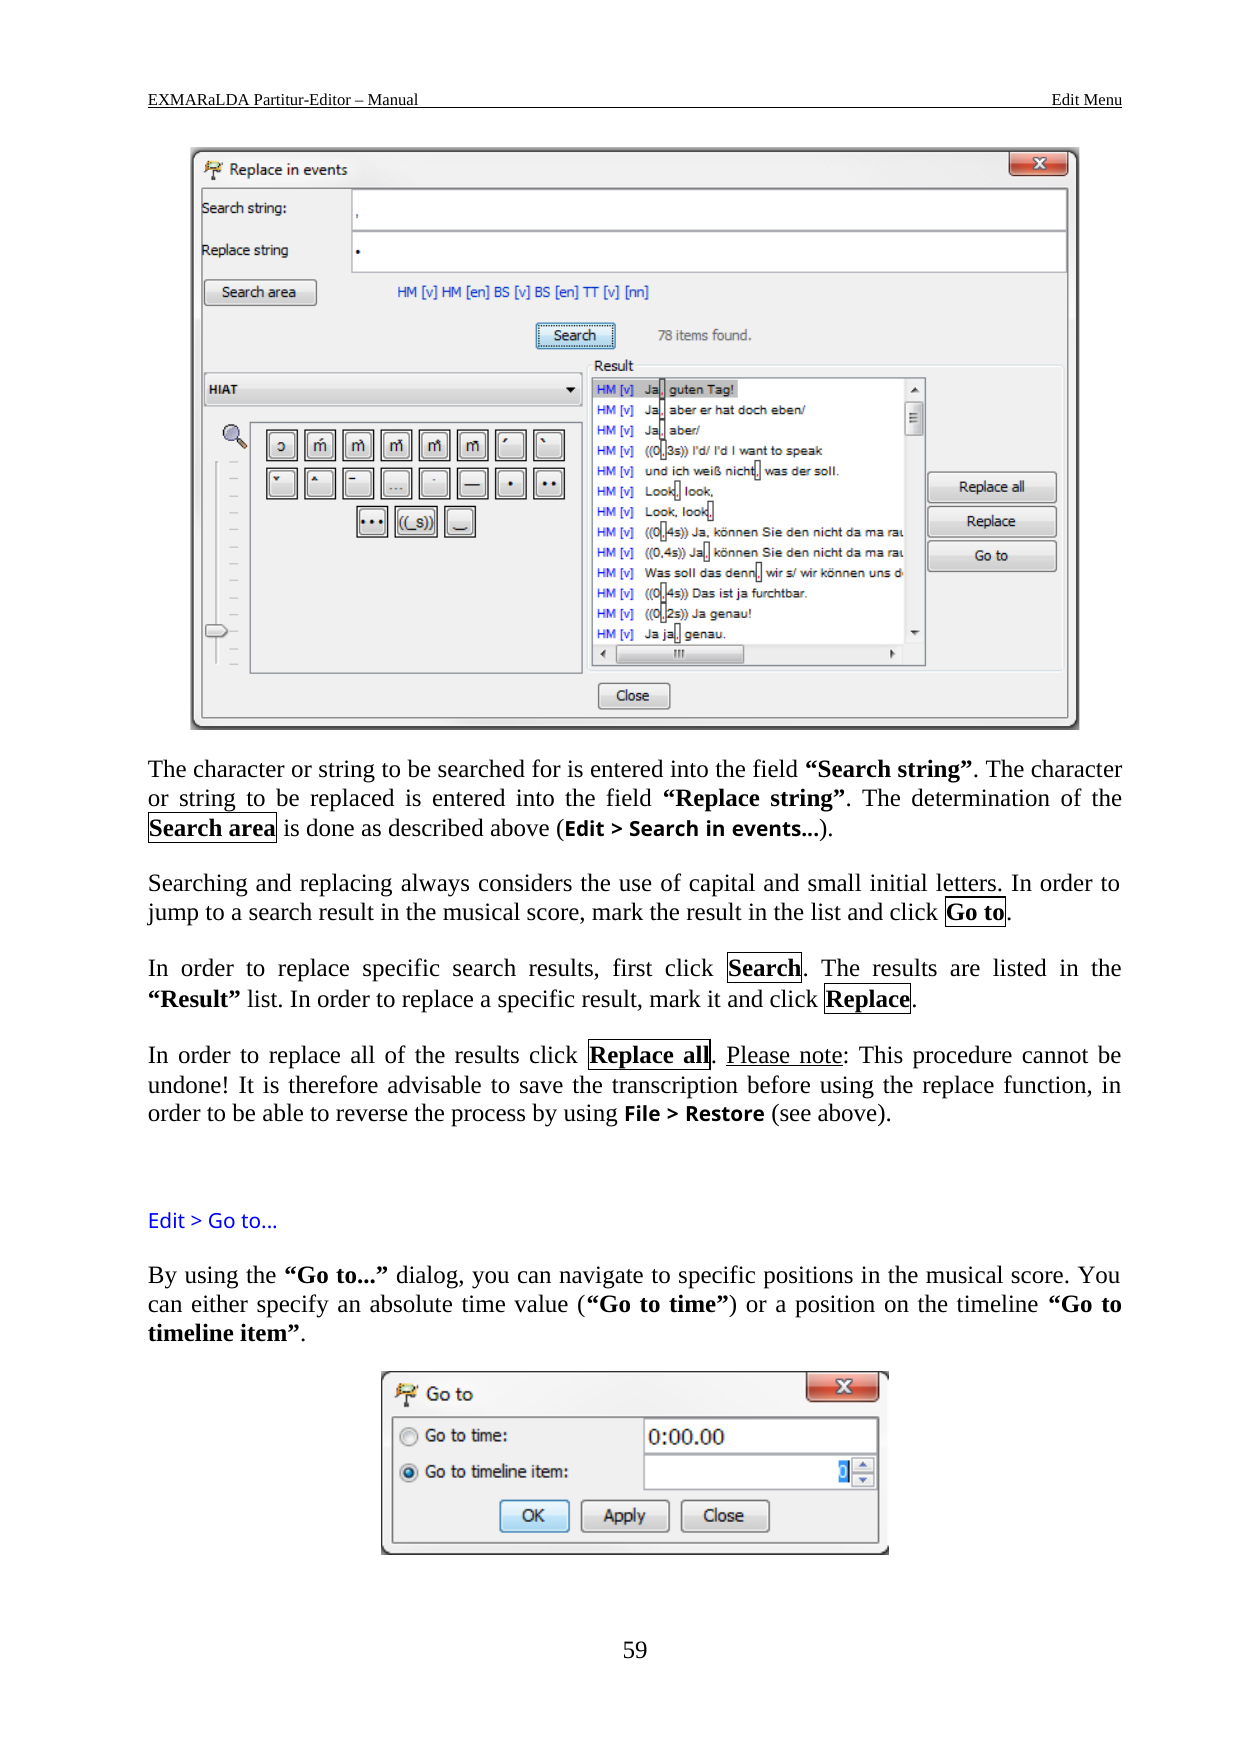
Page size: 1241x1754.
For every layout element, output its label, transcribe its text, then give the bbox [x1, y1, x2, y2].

subtitle Edit > Go to... [148, 1207, 1122, 1235]
text By using the “Go to...” dialog, you can navigate to specific positions in the musical score. You can either specify an absolute time value (“Go to time”) or a position on the timeline “Go to timeline item”. [148, 1260, 1122, 1346]
text The character or string to be searched for is entered into the field “Search string”. The character or string to be replaced is entered into the field “Replace string”. The determination of the Search area is done as described above (Edit > Search in events...). [148, 754, 1122, 843]
picture [190, 147, 1080, 730]
text In order to replace specific search results, first click Search. The results are listed in the “Result” list. In order to replace a specific result, mark it and click Replace. [148, 952, 1122, 1014]
text In order to replace all of the results click Replace all. Please note: This procedure cannot be undone! It is therefore advisable to save the transcription before using the replace function, in order to be able to reverse the process by using File > Restore (see above). [148, 1039, 1122, 1128]
text Searching and replacing always considers the use of capital and small initial letters. In order to jump to a search result in the musical score, mark the result in the list and click Go to. [148, 868, 1122, 927]
picture [381, 1371, 889, 1555]
